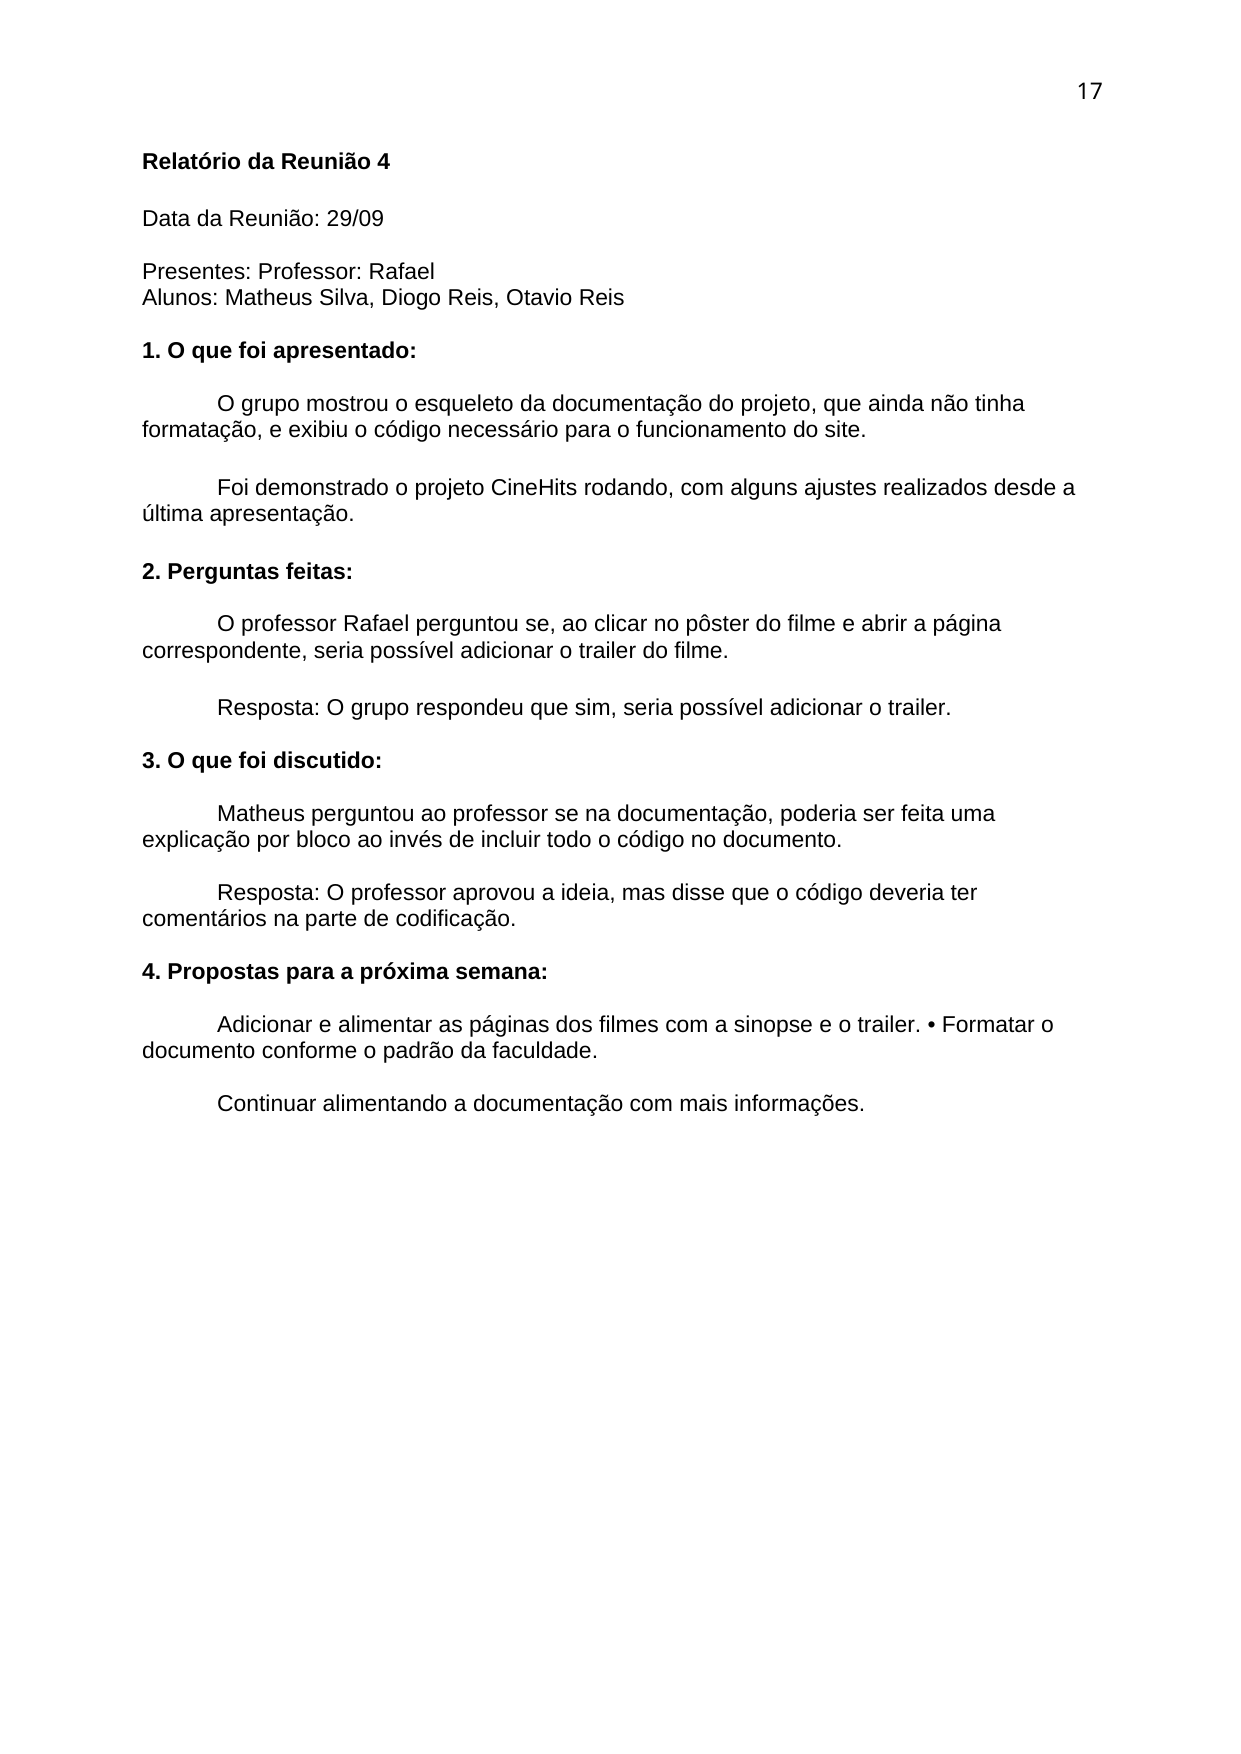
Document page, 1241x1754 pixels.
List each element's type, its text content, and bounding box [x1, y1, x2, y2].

text correspondente, seria possível adicionar o trailer do filme. [142, 637, 1103, 663]
text Resposta: O grupo respondeu que sim, seria possível adicionar o trailer. [142, 694, 1103, 721]
text última apresentação. [142, 500, 1103, 526]
text 2. Perguntas feitas: [142, 558, 1103, 584]
text Continuar alimentando a documentação com mais informações. [142, 1090, 1103, 1116]
text O grupo mostrou o esqueleto da documentação do projeto, que ainda não tinha [142, 390, 1103, 416]
text Resposta: O professor aprovou a ideia, mas disse que o código deveria ter [142, 879, 1103, 905]
text formatação, e exibiu o código necessário para o funcionamento do site. [142, 416, 1103, 442]
text 4. Propostas para a próxima semana: [142, 958, 1103, 984]
text Adicionar e alimentar as páginas dos filmes com a sinopse e o trailer. • Formatar o documento conforme o padrão da faculdade. [142, 1011, 1103, 1063]
text Data da Reunião: 29/09 [142, 205, 1103, 232]
text Relatório da Reunião 4 [142, 148, 1103, 174]
text 1. O que foi apresentado: [142, 337, 1103, 363]
text Foi demonstrado o projeto CineHits rodando, com alguns ajustes realizados desde a [142, 474, 1103, 500]
text Matheus perguntou ao professor se na documentação, poderia ser feita uma [142, 800, 1103, 826]
text comentários na parte de codificação. [142, 905, 1103, 932]
text O professor Rafael perguntou se, ao clicar no pôster do filme e abrir a página [142, 610, 1103, 637]
text explicação por bloco ao invés de incluir todo o código no documento. [142, 826, 1103, 852]
text Presentes: Professor: Rafael [142, 258, 1103, 284]
text 3. O que foi discutido: [142, 747, 1103, 773]
text Alunos: Matheus Silva, Diogo Reis, Otavio Reis [142, 284, 1103, 311]
